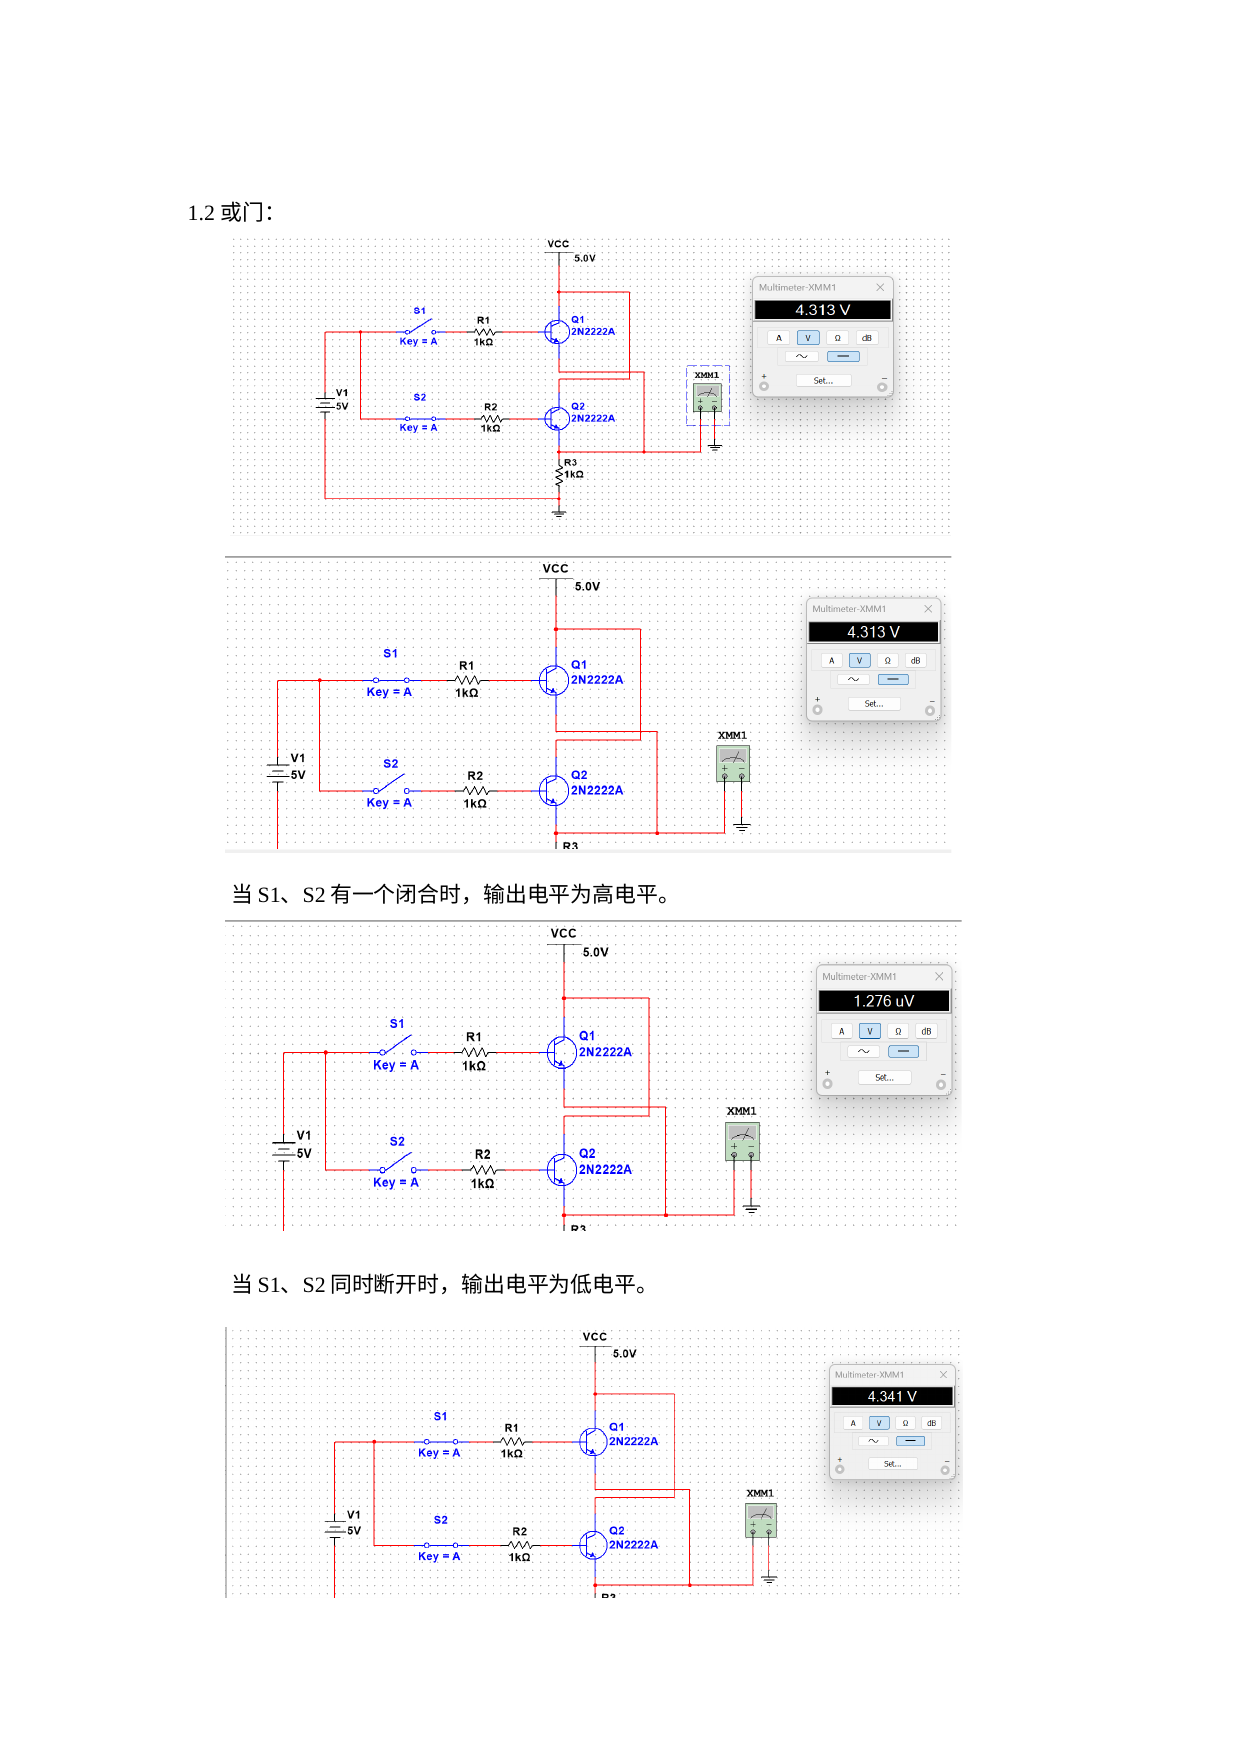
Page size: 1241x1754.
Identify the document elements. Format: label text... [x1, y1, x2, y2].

picture [230, 238, 951, 536]
text 1.2 或门： [187, 194, 1053, 227]
picture [225, 920, 962, 1231]
picture [225, 557, 952, 853]
picture [225, 1327, 963, 1598]
text 当S1、S2同时断开时，输出电平为低电平。 [187, 1267, 1053, 1299]
text 当S1、S2有一个闭合时，输出电平为高电平。 [187, 877, 1053, 909]
